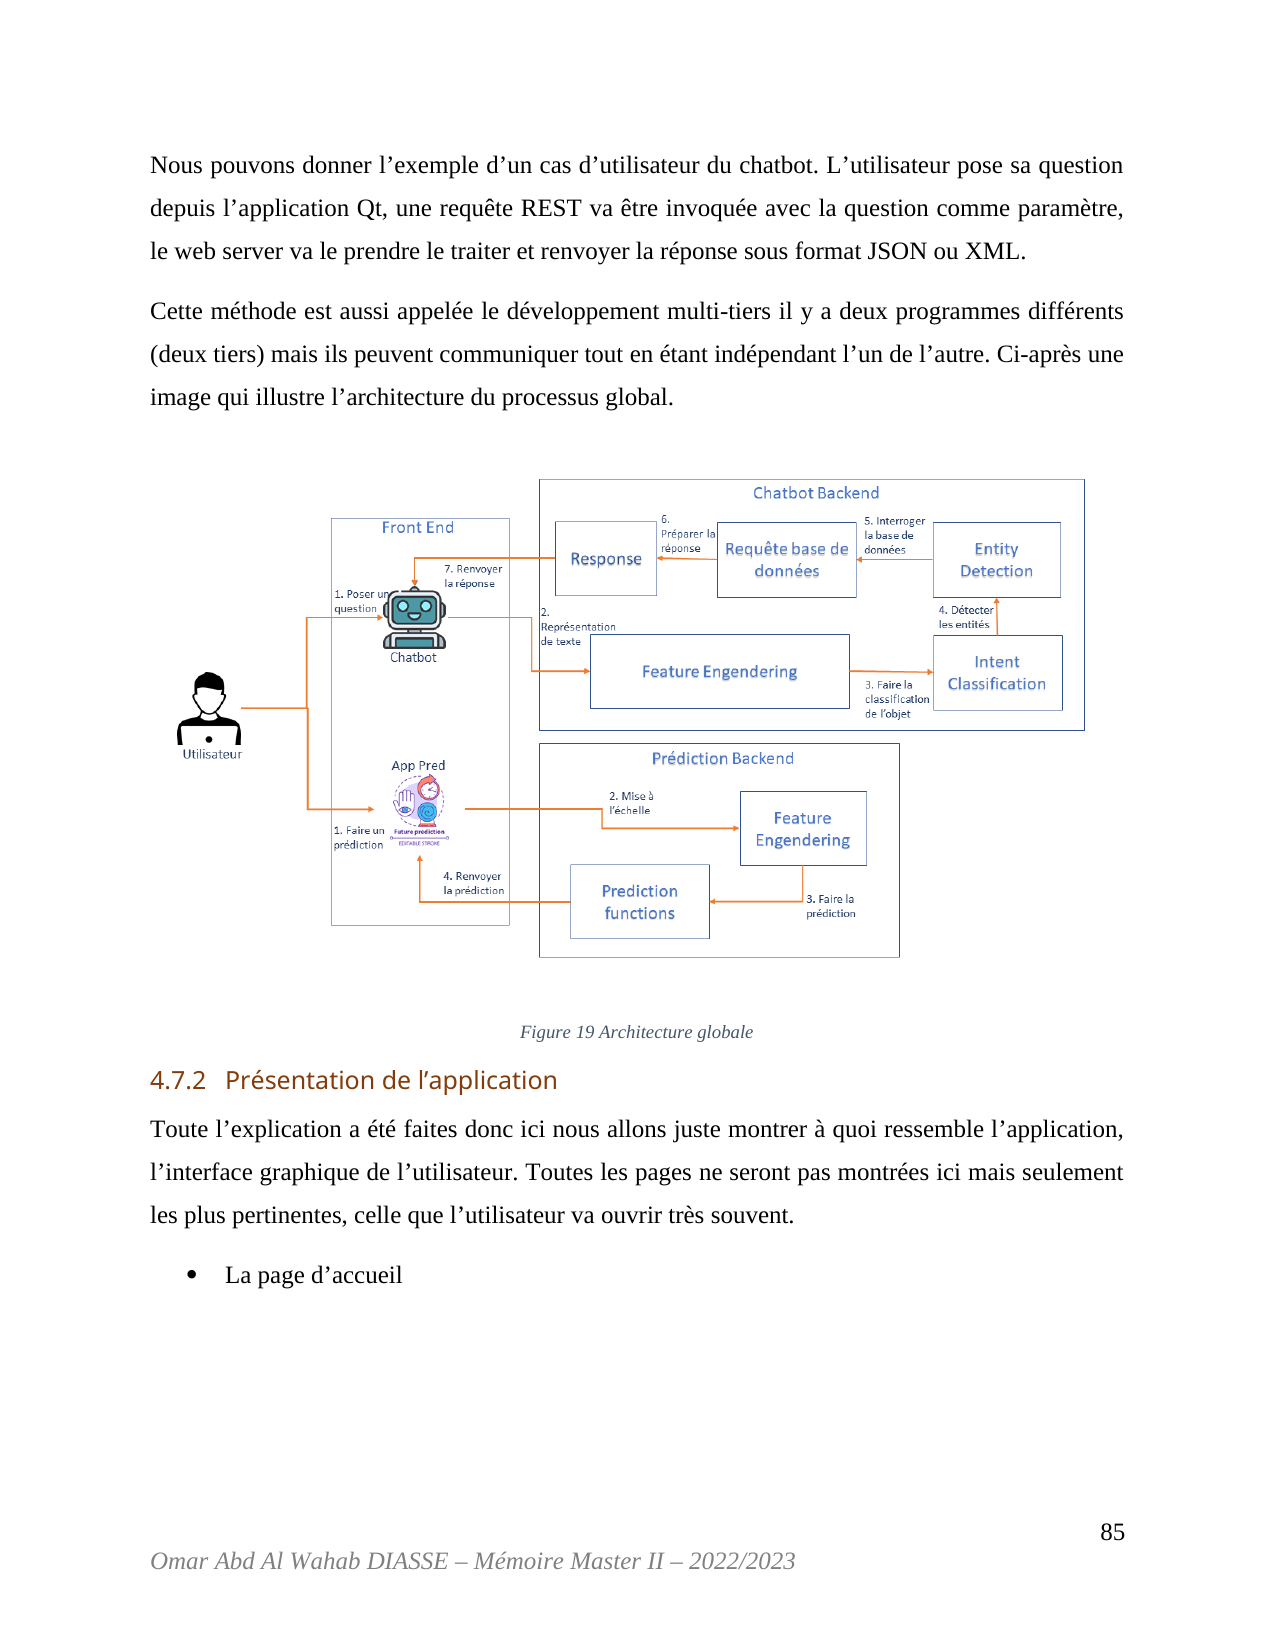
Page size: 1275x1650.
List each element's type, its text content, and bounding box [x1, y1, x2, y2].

subtitle Présentation de l’application [150, 1063, 1125, 1097]
text Toute l’explication a été faites donc ici nous allons juste montrer à quoi ressemble l’application, l’interface graphique de l’utilisateur. Toutes les pages ne seront pas montrées ici mais seulement les plus pertinentes, celle que l’utilisateur va ouvrir très souvent. [150, 1114, 1125, 1229]
list La page d’accueil [187, 1260, 1125, 1289]
text Nous pouvons donner l’exemple d’un cas d’utilisateur du chatbot. L’utilisateur pose sa question depuis l’application Qt, une requête REST va être invoquée avec la question comme paramètre, le web server va le prendre le traiter et renvoyer la réponse sous format JSON ou XML. [150, 150, 1125, 265]
text Cette méthode est aussi appelée le développement multi-tiers il y a deux programmes différents (deux tiers) mais ils peuvent communiquer tout en étant indépendant l’un de l’autre. Ci-après une image qui illustre l’architecture du processus global. [150, 296, 1125, 411]
picture [150, 442, 1124, 990]
